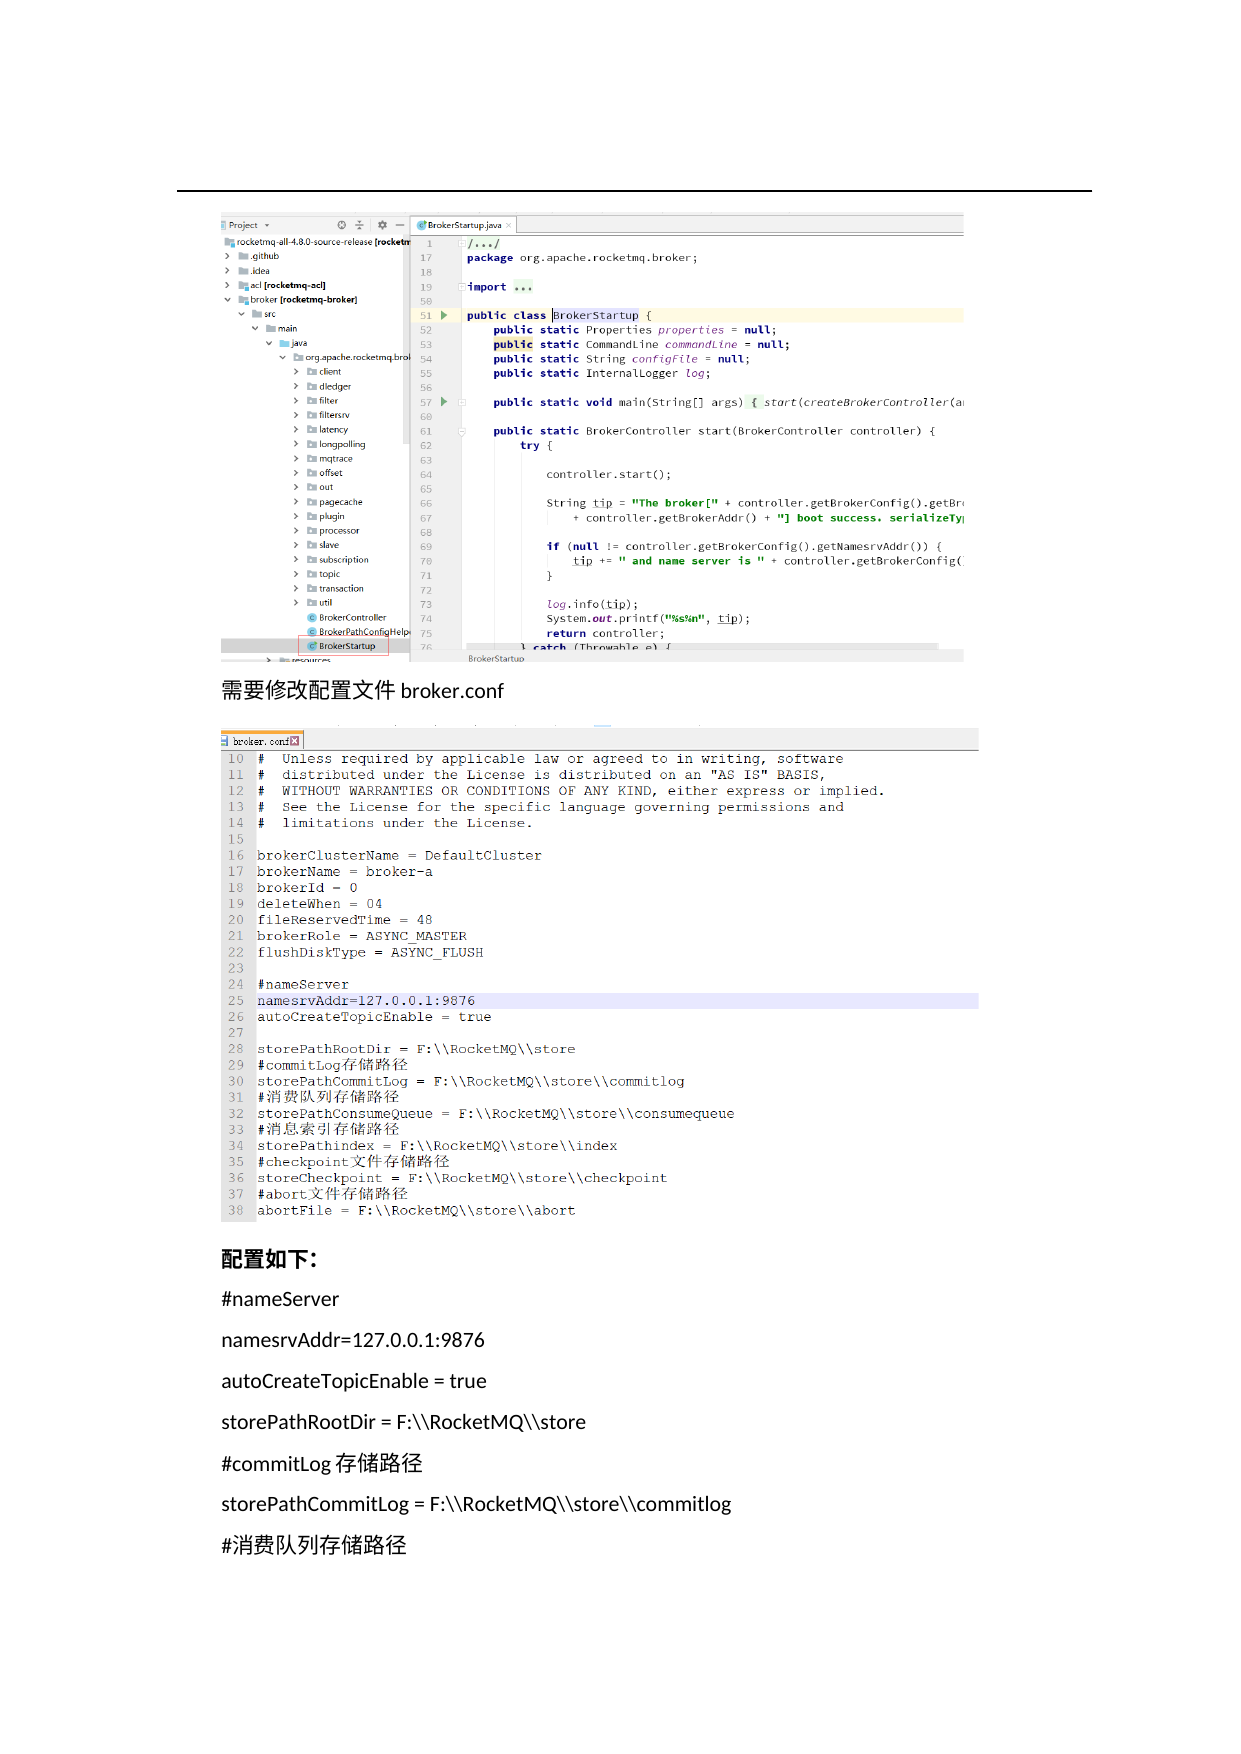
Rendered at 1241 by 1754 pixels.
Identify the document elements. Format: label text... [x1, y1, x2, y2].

picture [221, 725, 979, 1222]
text storePathRootDir = F:\\RocketMQ\\store [177, 1405, 1092, 1438]
text #消费队列存储路径 [177, 1528, 1092, 1560]
text 需要修改配置文件broker.conf [177, 673, 1092, 705]
text 配置如下： [177, 1242, 1092, 1274]
text #commitLog存储路径 [177, 1446, 1092, 1478]
text storePathCommitLog = F:\\RocketMQ\\store\\commitlog [177, 1487, 1092, 1519]
picture [221, 212, 964, 662]
text namesrvAddr=127.0.0.1:9876 [177, 1323, 1092, 1356]
text autoCreateTopicEnable = true [177, 1364, 1092, 1397]
text #nameServer [177, 1283, 1092, 1315]
